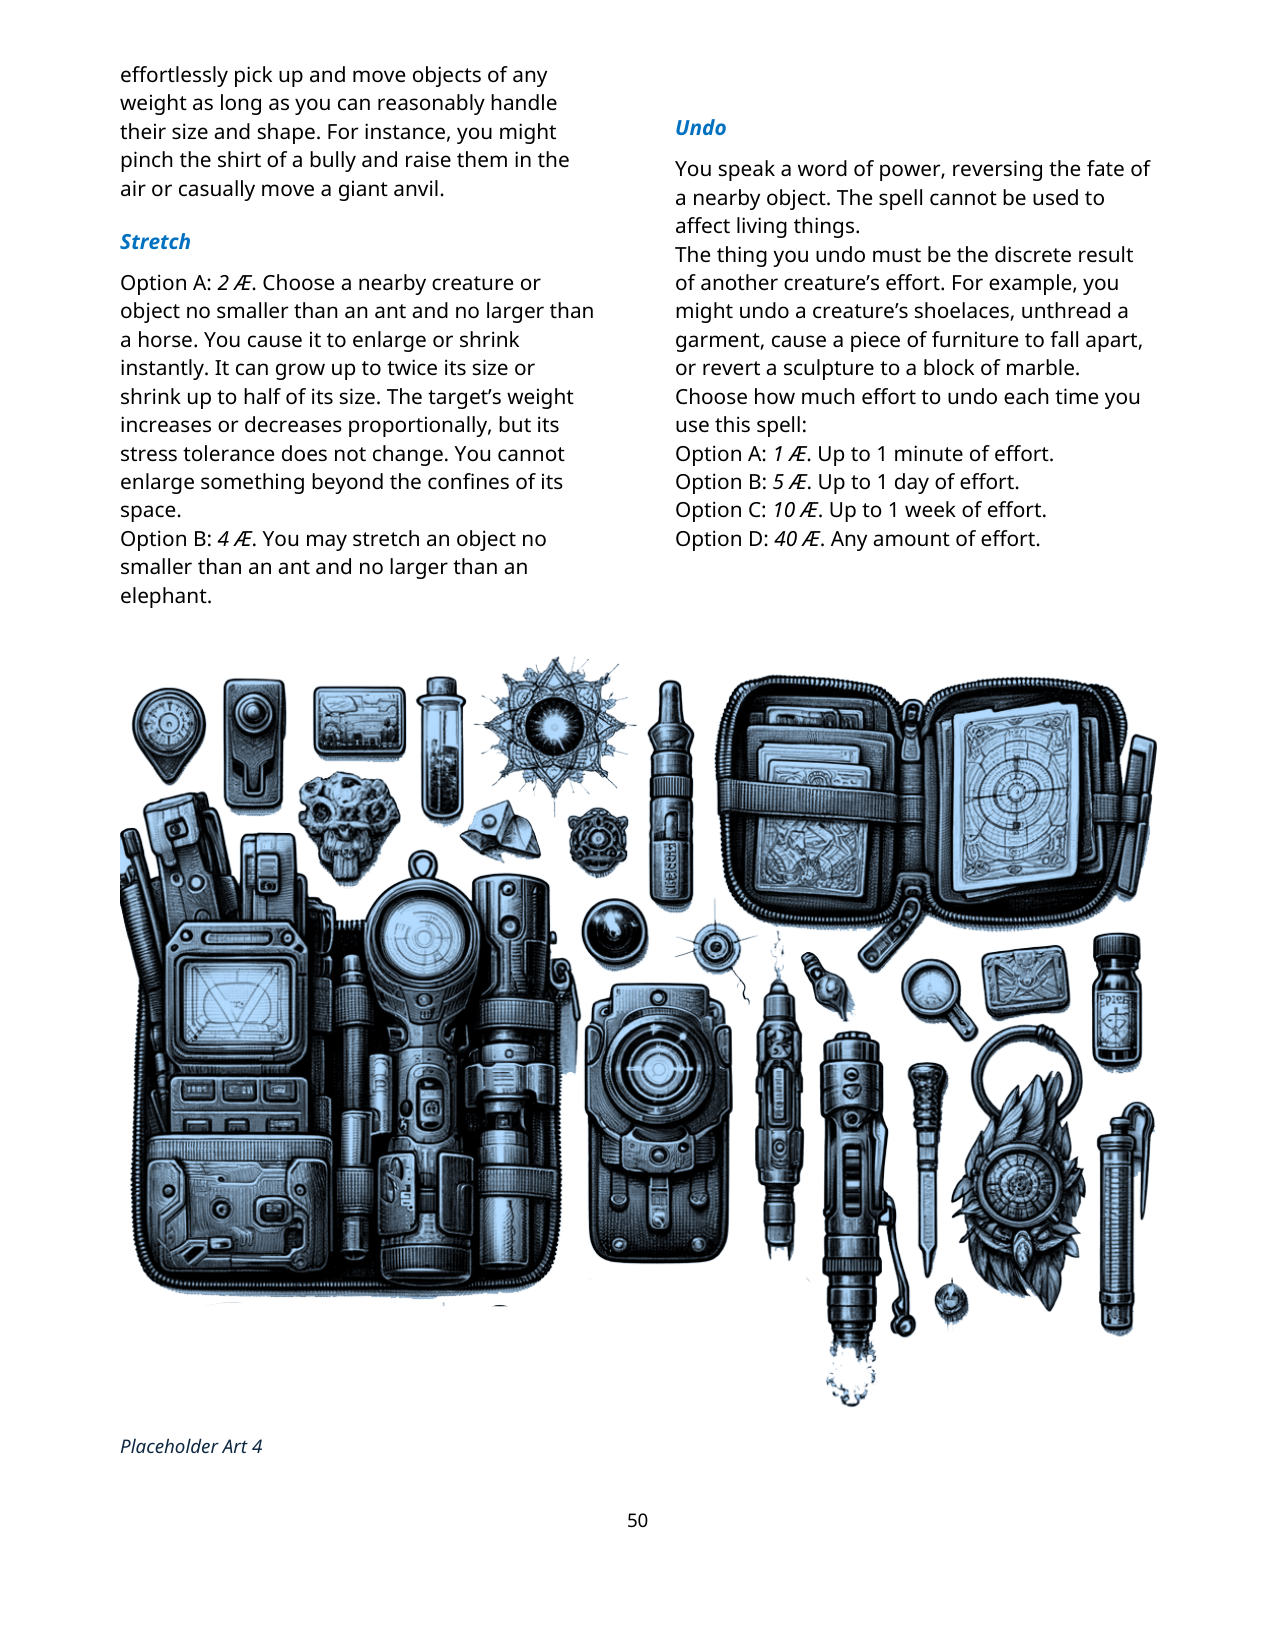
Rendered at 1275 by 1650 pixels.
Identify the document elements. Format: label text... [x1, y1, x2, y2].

text Option B: 5 Æ. Up to 1 day of effort. [675, 467, 1155, 496]
subtitle Undo [675, 113, 1155, 142]
text The thing you undo must be the discrete result of another creature’s effort. For example, you might undo a creature’s shoelaces, unthread a garment, cause a piece of furniture to fall apart, or revert a sculpture to a block of marble. [675, 240, 1155, 382]
text Choose how much effort to undo each time you use this spell: [675, 382, 1155, 439]
text Option A: 1 Æ. Up to 1 minute of effort. [675, 439, 1155, 467]
text Option B: 4 Æ. You may stretch an object no smaller than an ant and no larger than an elephant. [120, 524, 600, 609]
text Placeholder Art 4 [120, 1433, 1155, 1458]
subtitle Stretch [120, 227, 600, 256]
text Option D: 40 Æ. Any amount of effort. [675, 524, 1155, 552]
text Option C: 10 Æ. Up to 1 week of effort. [675, 496, 1155, 524]
text You speak a word of power, reversing the fate of a nearby object. The spell cannot be used to affect living things. [675, 154, 1155, 240]
text Option A: 2 Æ. Choose a nearby creature or object no smaller than an ant and no larger than a horse. You cause it to enlarge or shrink instantly. It can grow up to twice its size or shrink up to half of its size. The target’s weight increases or decreases proportionally, but its stress tolerance does not change. You cannot enlarge something beyond the confines of its space. [120, 268, 600, 524]
